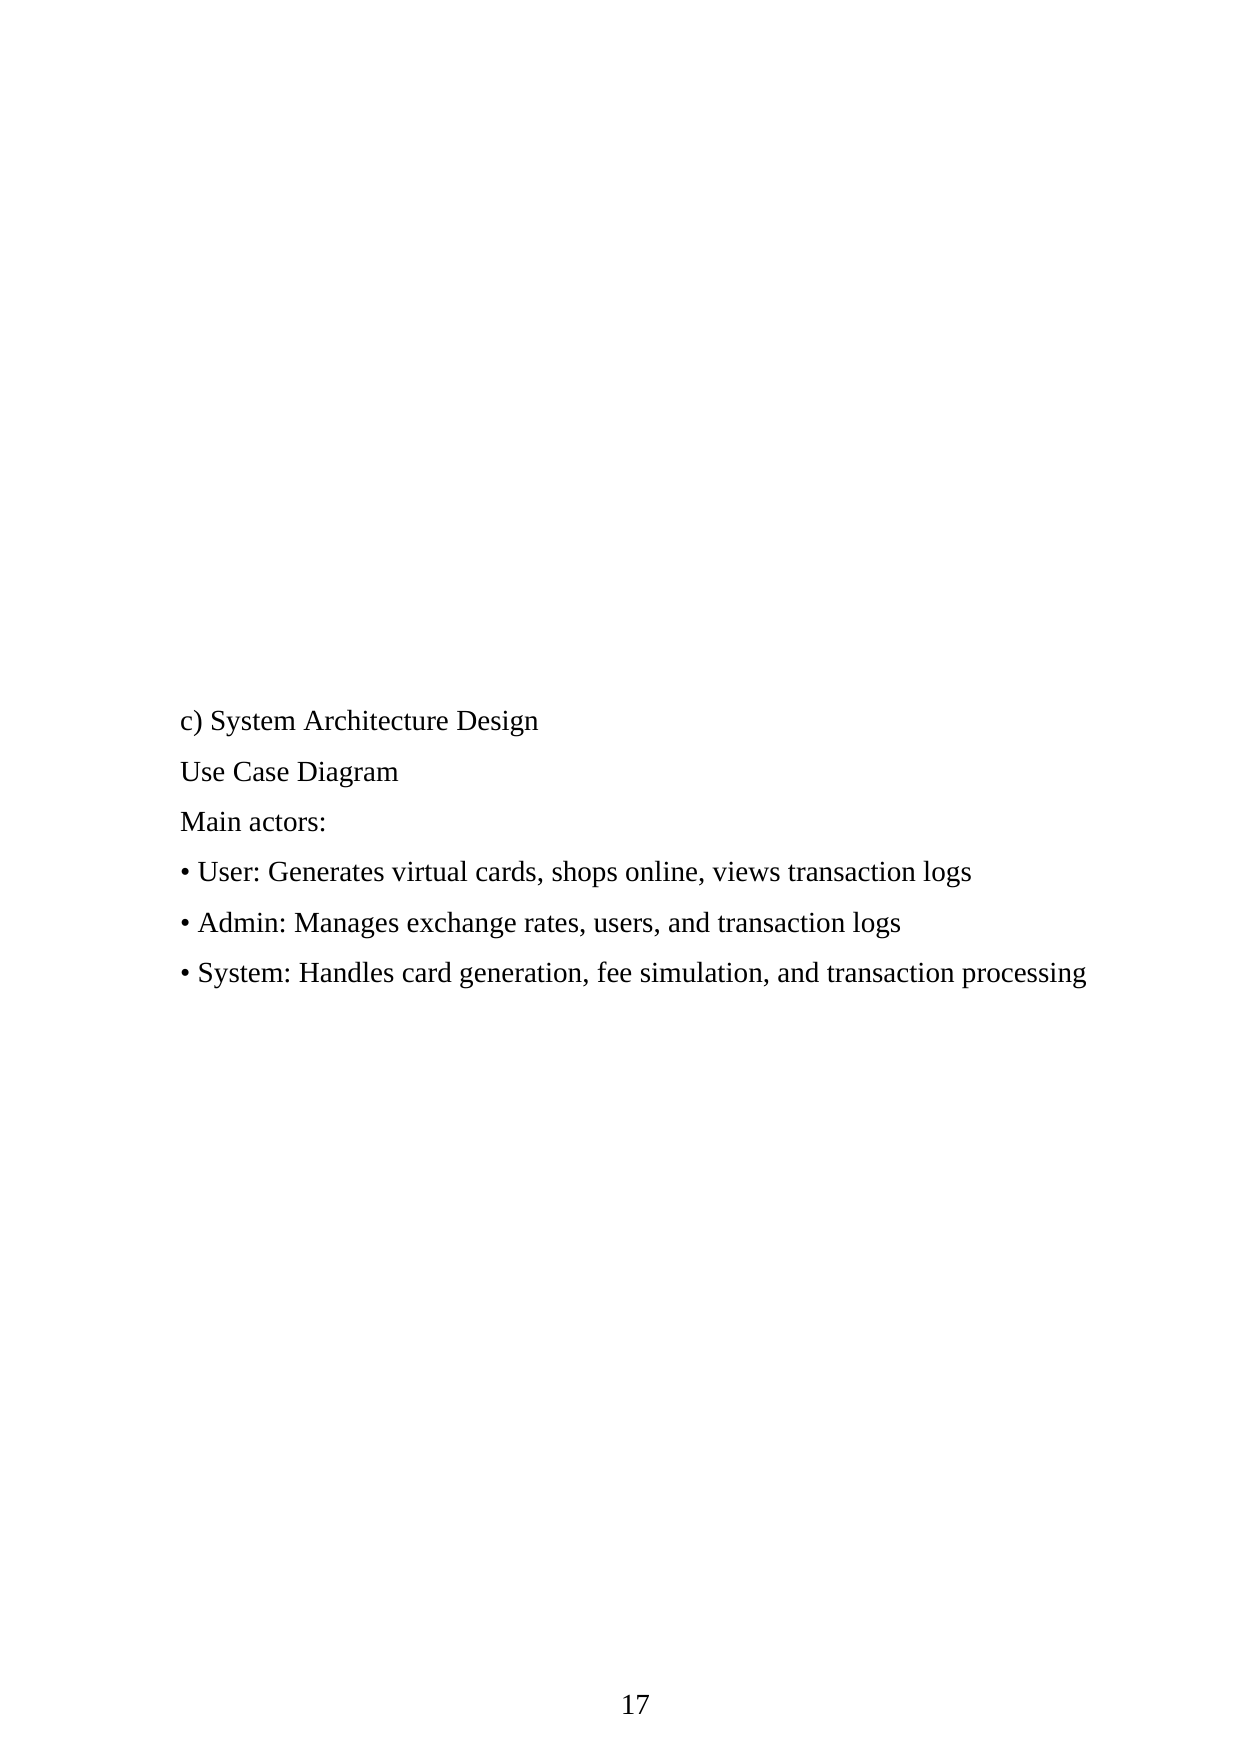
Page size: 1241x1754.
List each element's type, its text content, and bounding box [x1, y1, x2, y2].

text • Admin: Manages exchange rates, users, and transaction logs [180, 905, 1090, 938]
text • User: Generates virtual cards, shops online, views transaction logs [180, 854, 1090, 888]
text • System: Handles card generation, fee simulation, and transaction processing [180, 955, 1090, 988]
text Use Case Diagram [180, 754, 1090, 787]
text Main actors: [180, 804, 1090, 838]
text c) System Architecture Design [180, 703, 1090, 737]
